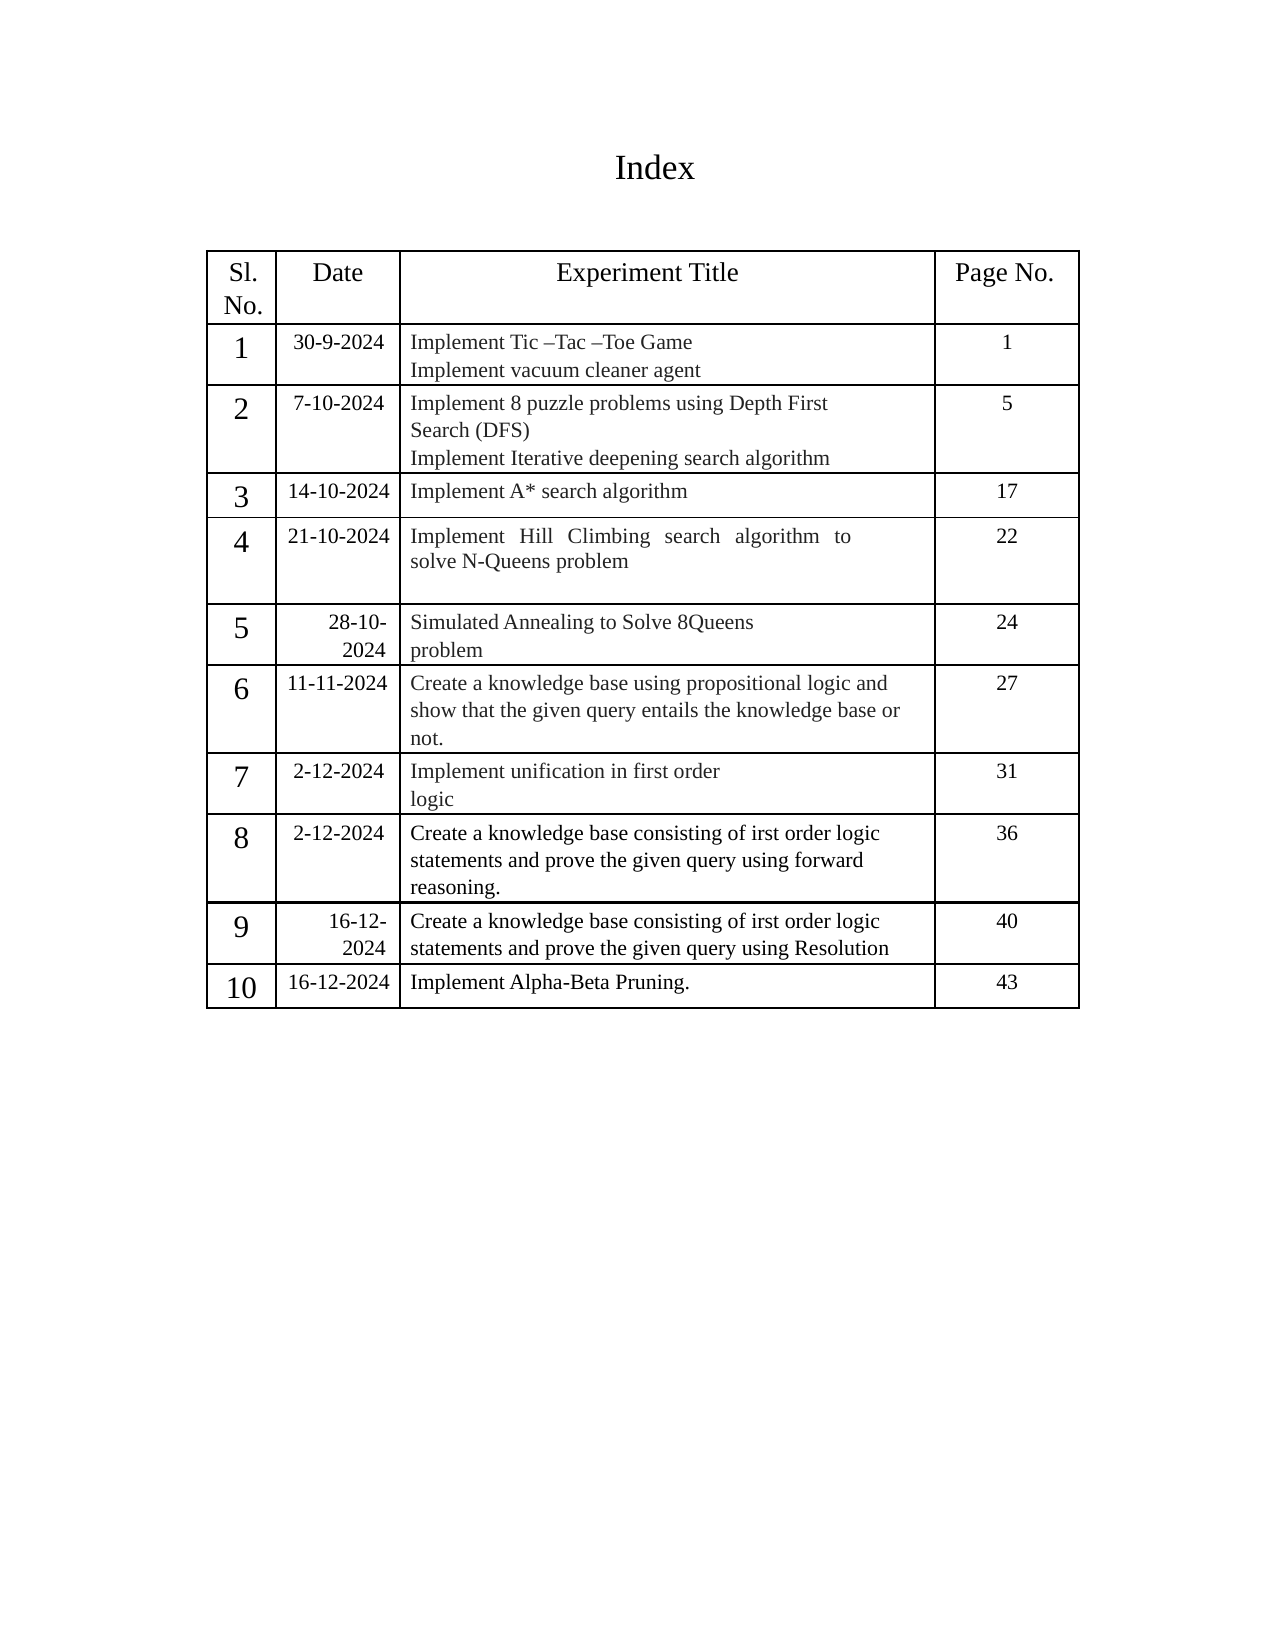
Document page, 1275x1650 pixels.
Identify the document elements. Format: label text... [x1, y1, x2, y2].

table_cell 21-10-2024 [277, 518, 399, 603]
table_cell Implement unification in first order logic [401, 754, 934, 813]
table_cell Implement Hill Climbing search algorithm to solve N-Queens problem [401, 518, 934, 603]
table_cell 16-12-2024 [277, 965, 399, 1007]
table_header Page No. [936, 252, 1078, 323]
table_cell 11-11-2024 [277, 666, 399, 752]
table_cell 6 [208, 666, 275, 752]
table_cell 14-10-2024 [277, 474, 399, 517]
table_cell 5 [936, 386, 1078, 472]
table_cell Simulated Annealing to Solve 8Queens problem [401, 605, 934, 664]
table_cell 31 [936, 754, 1078, 813]
table_cell 28-10- 2024 [277, 605, 399, 664]
table_cell 43 [936, 965, 1078, 1007]
text Index [267, 146, 1043, 187]
table_cell 27 [936, 666, 1078, 752]
table_cell 17 [936, 474, 1078, 517]
table_cell 7 [208, 754, 275, 813]
table_cell 9 [208, 904, 275, 963]
table_cell 1 [936, 325, 1078, 384]
table_cell Create a knowledge base using propositional logic and show that the given query entails the knowledge base or not. [401, 666, 934, 752]
table_cell Create a knowledge base consisting of irst order logic statements and prove the given query using Resolution [401, 904, 934, 963]
table_cell Implement 8 puzzle problems using Depth First Search (DFS) Implement Iterative deepening search algorithm [401, 386, 934, 472]
table_cell 16-12- 2024 [277, 904, 399, 963]
table_cell 7-10-2024 [277, 386, 399, 472]
table_header Date [277, 252, 399, 323]
table_cell Implement Tic –Tac –Toe Game Implement vacuum cleaner agent [401, 325, 934, 384]
table_cell Implement A* search algorithm [401, 474, 934, 517]
table_cell 8 [208, 815, 275, 901]
table_cell Create a knowledge base consisting of irst order logic statements and prove the given query using forward reasoning. [401, 815, 934, 901]
table_cell 3 [208, 474, 275, 517]
table_cell 2-12-2024 [277, 754, 399, 813]
table_cell 36 [936, 815, 1078, 901]
table_cell 2 [208, 386, 275, 472]
table_cell Implement Alpha-Beta Pruning. [401, 965, 934, 1007]
table_cell 2-12-2024 [277, 815, 399, 901]
table_cell 1 [208, 325, 275, 384]
table_cell 24 [936, 605, 1078, 664]
table_header Sl. No. [208, 252, 275, 323]
table_cell 40 [936, 904, 1078, 963]
table_cell 30-9-2024 [277, 325, 399, 384]
table_header Experiment Title [401, 252, 934, 323]
table_cell 22 [936, 518, 1078, 603]
table_cell 10 [208, 965, 275, 1007]
table_cell 5 [208, 605, 275, 664]
table_cell 4 [208, 518, 275, 603]
